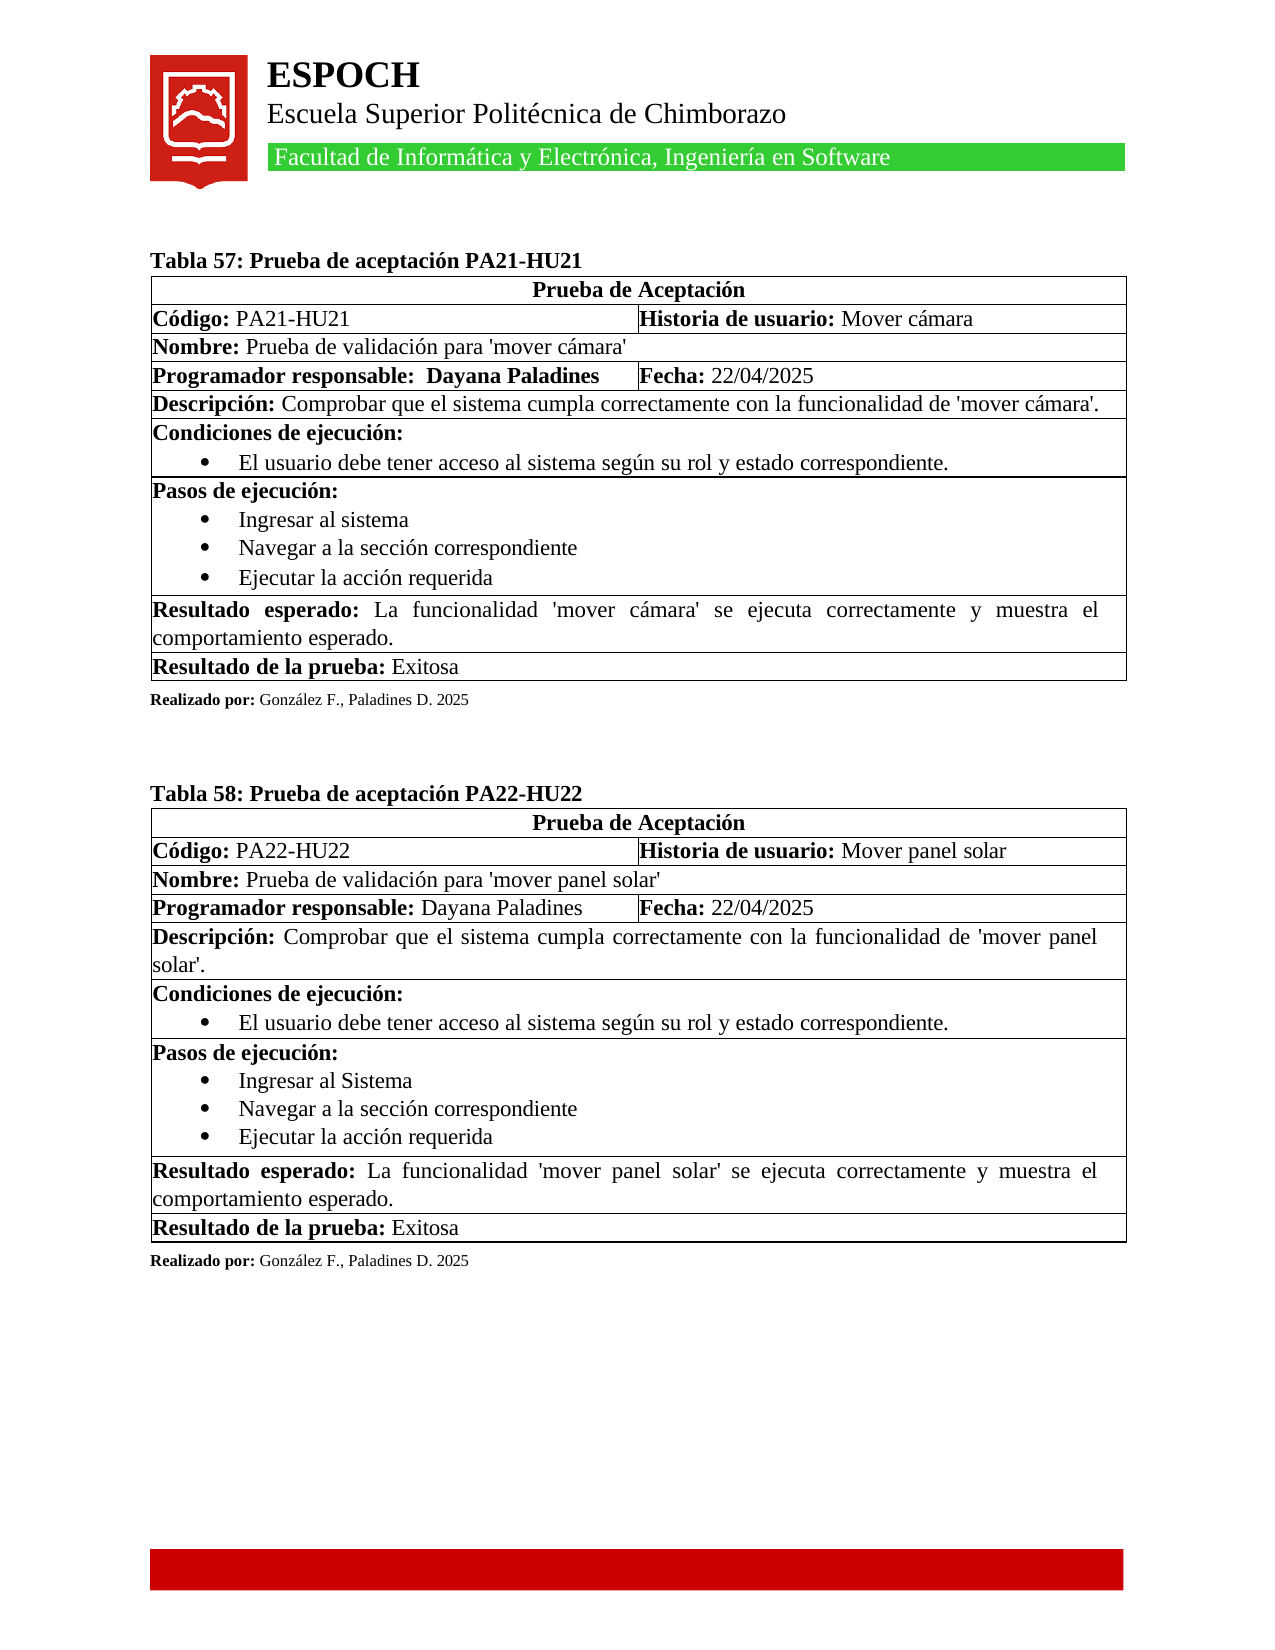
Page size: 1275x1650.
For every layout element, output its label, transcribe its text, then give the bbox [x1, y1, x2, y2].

table_cell Resultado esperado: La funcionalidad 'mover panel solar' se ejecuta correctamente y muestra el comportamiento esperado. [152, 1157, 1126, 1213]
table_cell Descripción: Comprobar que el sistema cumpla correctamente con la funcionalidad de 'mover panel solar'. [152, 923, 1126, 979]
table_cell Resultado esperado: La funcionalidad 'mover cámara' se ejecuta correctamente y muestra el comportamiento esperado. [152, 596, 1126, 652]
table_cell Condiciones de ejecución: El usuario debe tener acceso al sistema según su rol y estado correspondiente. [152, 419, 1126, 476]
table_cell Nombre: Prueba de validación para 'mover panel solar' [152, 866, 1126, 894]
text Realizado por: González F., Paladines D. 2025 [150, 690, 1162, 709]
table_cell Fecha: 22/04/2025 [639, 895, 1126, 922]
table_cell Programador responsable: Dayana Paladines [152, 895, 638, 922]
table_cell Pasos de ejecución: Ingresar al sistema Navegar a la sección correspondiente Ejecutar la acción requerida [152, 478, 1126, 595]
table_cell Código: PA22-HU22 [152, 838, 638, 865]
text Tabla 57: Prueba de aceptación PA21-HU21 [150, 248, 1162, 274]
table_cell Programador responsable: Dayana Paladines [152, 362, 638, 389]
table_cell Nombre: Prueba de validación para 'mover cámara' [152, 334, 1126, 361]
table_cell Historia de usuario: Mover panel solar [639, 838, 1126, 865]
text Realizado por: González F., Paladines D. 2025 [150, 1251, 1162, 1270]
table_cell Código: PA21-HU21 [152, 305, 638, 333]
table_cell Resultado de la prueba: Exitosa [152, 653, 1126, 680]
table_cell Resultado de la prueba: Exitosa [152, 1214, 1126, 1241]
picture [150, 55, 248, 189]
table_cell Descripción: Comprobar que el sistema cumpla correctamente con la funcionalidad de 'mover cámara'. [152, 391, 1126, 418]
table_cell Condiciones de ejecución: El usuario debe tener acceso al sistema según su rol y estado correspondiente. [152, 980, 1126, 1037]
table_cell Pasos de ejecución: Ingresar al Sistema Navegar a la sección correspondiente Ejecutar la acción requerida [152, 1039, 1126, 1156]
table_header Prueba de Aceptación [152, 809, 1126, 837]
text Tabla 58: Prueba de aceptación PA22-HU22 [150, 780, 1162, 806]
table_header Prueba de Aceptación [152, 277, 1126, 304]
table_cell Fecha: 22/04/2025 [639, 362, 1126, 389]
table_cell Historia de usuario: Mover cámara [639, 305, 1126, 333]
